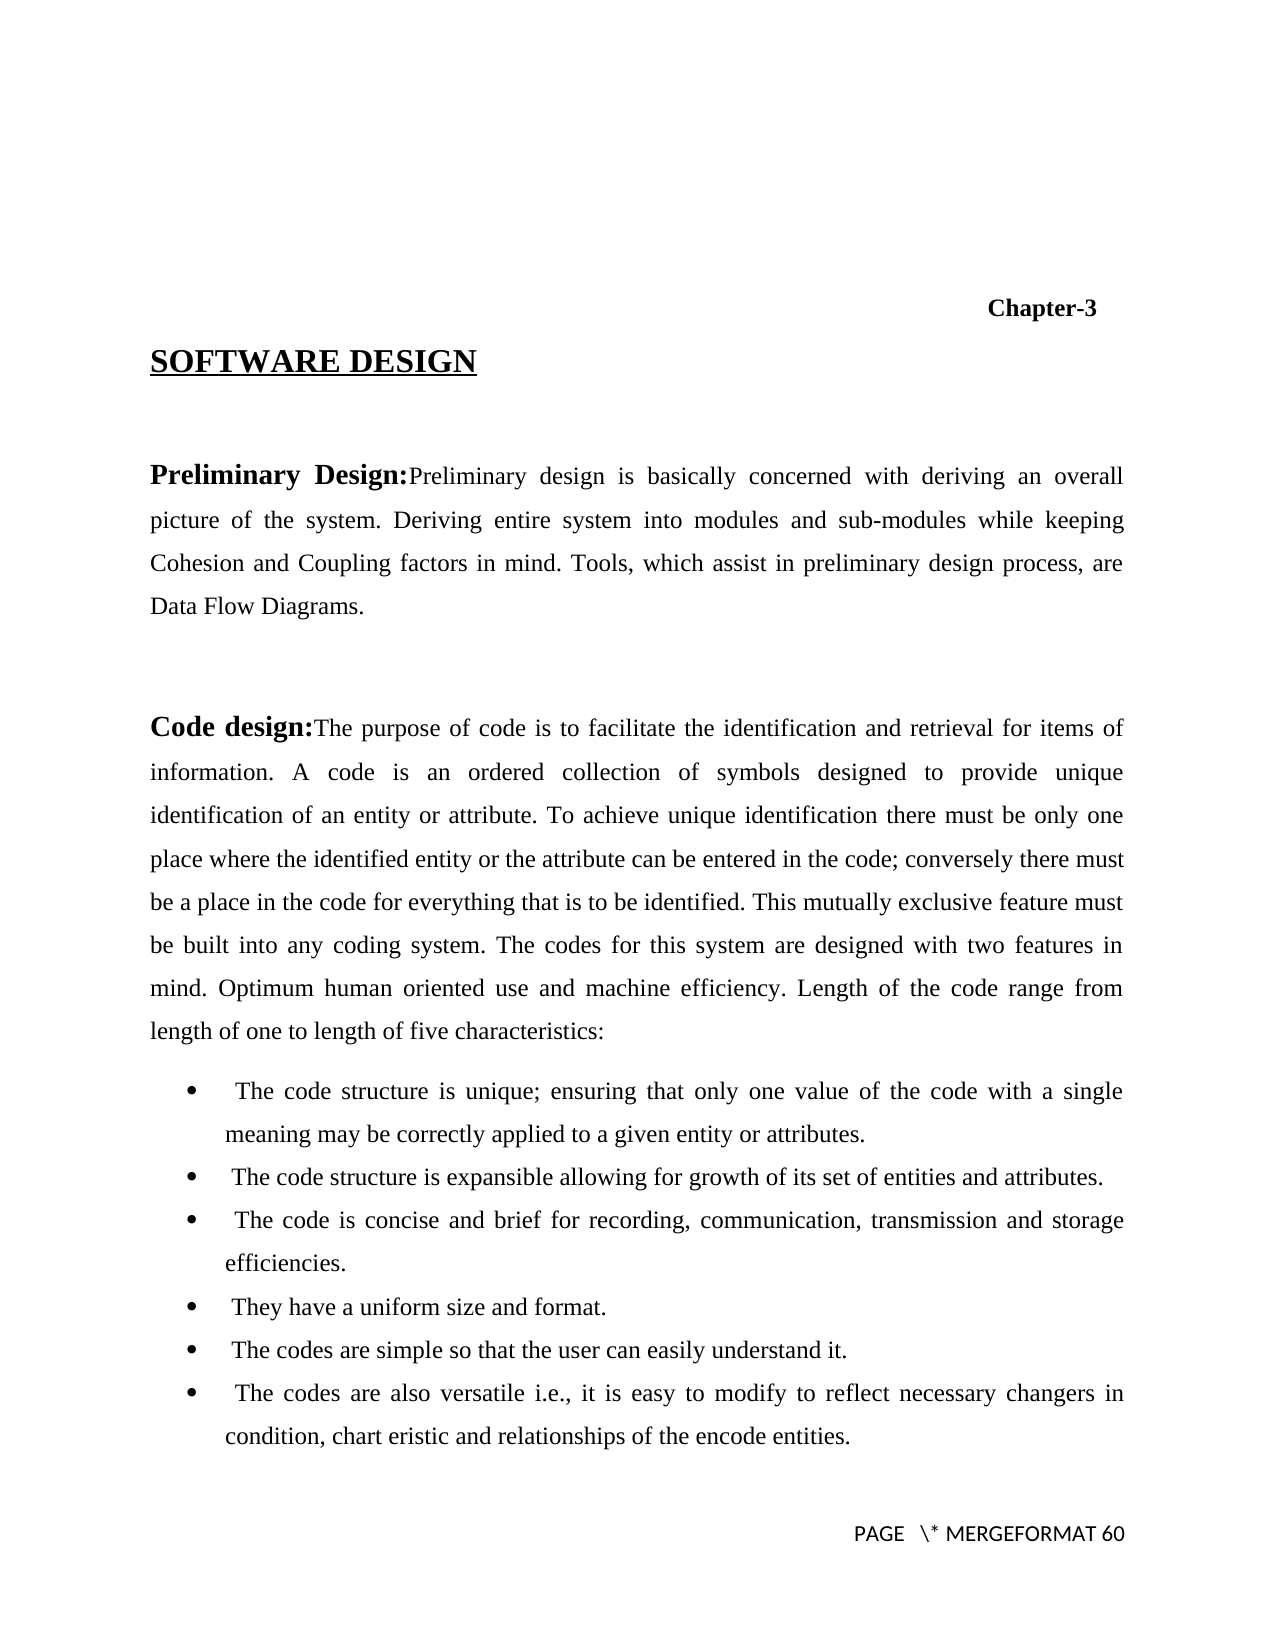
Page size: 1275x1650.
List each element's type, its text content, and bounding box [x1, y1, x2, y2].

list The code structure is expansible allowing for growth of its set of entities and attributes. [187, 1162, 1125, 1191]
list The code structure is unique; ensuring that only one value of the code with a single meaning may be correctly applied to a given entity or attributes. [187, 1076, 1125, 1148]
text Chapter-3 [975, 293, 1125, 322]
list They have a uniform size and format. [187, 1292, 1125, 1320]
text Preliminary Design:Preliminary design is basically concerned with deriving an overall picture of the system. Deriving entire system into modules and sub-modules while keeping Cohesion and Coupling factors in mind. Tools, which assist in preliminary design process, are Data Flow Diagrams. [150, 457, 1125, 620]
list The codes are simple so that the user can easily understand it. [187, 1335, 1125, 1363]
text SOFTWARE DESIGN [150, 341, 1125, 379]
list The code is concise and brief for recording, communication, transmission and storage efficiencies. [187, 1205, 1125, 1277]
list The codes are also versatile i.e., it is easy to modify to reflect necessary changers in condition, chart eristic and relationships of the encode entities. [187, 1378, 1125, 1450]
text Code design:The purpose of code is to facilitate the identification and retrieval for items of information. A code is an ordered collection of symbols designed to provide unique identification of an entity or attribute. To achieve unique identification there must be only one place where the identified entity or the attribute can be entered in the code; conversely there must be a place in the code for everything that is to be identified. This mutually exclusive feature must be built into any coding system. The codes for this system are designed with two features in mind. Optimum human oriented use and machine efficiency. Length of the code range from length of one to length of five characteristics: [150, 709, 1125, 1045]
